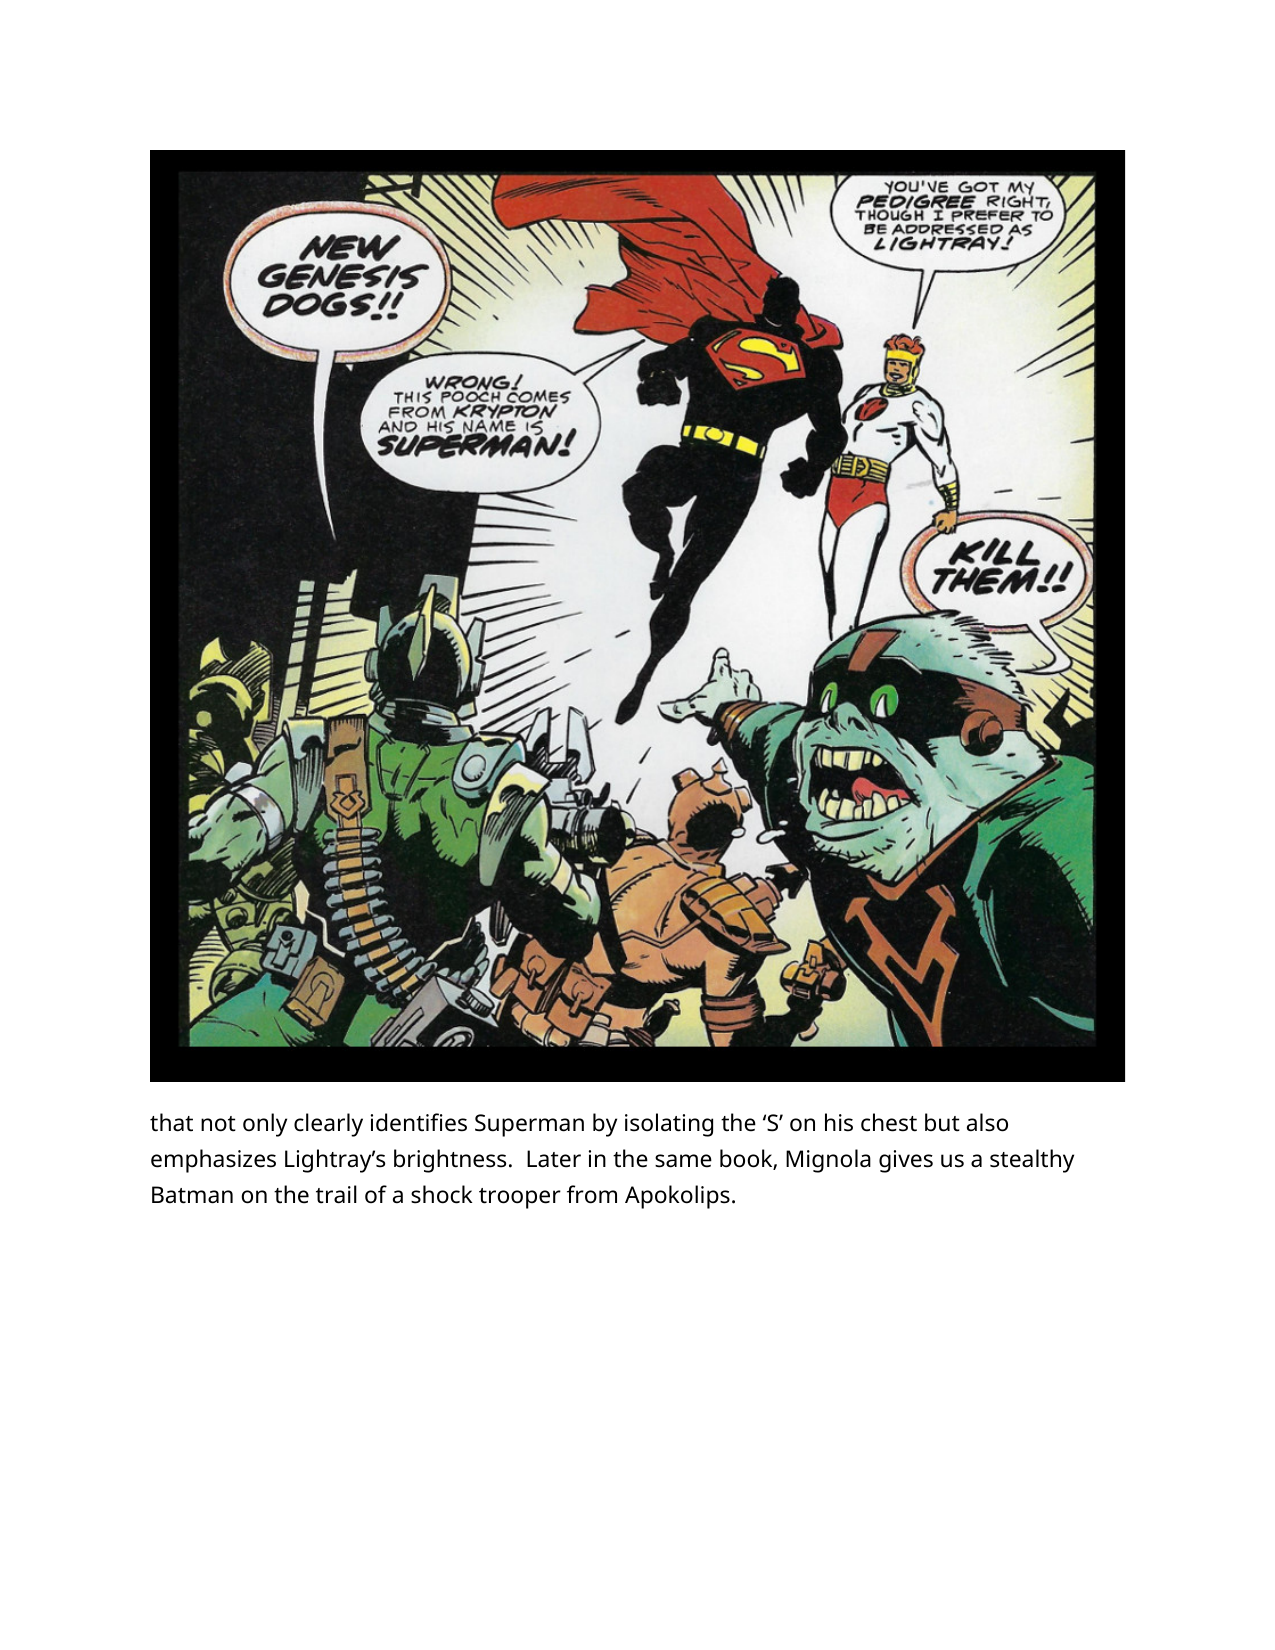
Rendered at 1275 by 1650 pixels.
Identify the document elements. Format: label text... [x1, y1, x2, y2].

picture [150, 150, 1125, 1082]
text that not only clearly identifies Superman by isolating the ‘S’ on his chest but also emphasizes Lightray’s brightness. Later in the same book, Mignola gives us a stealthy Batman on the trail of a shock trooper from Apokolips. [150, 1107, 1125, 1210]
